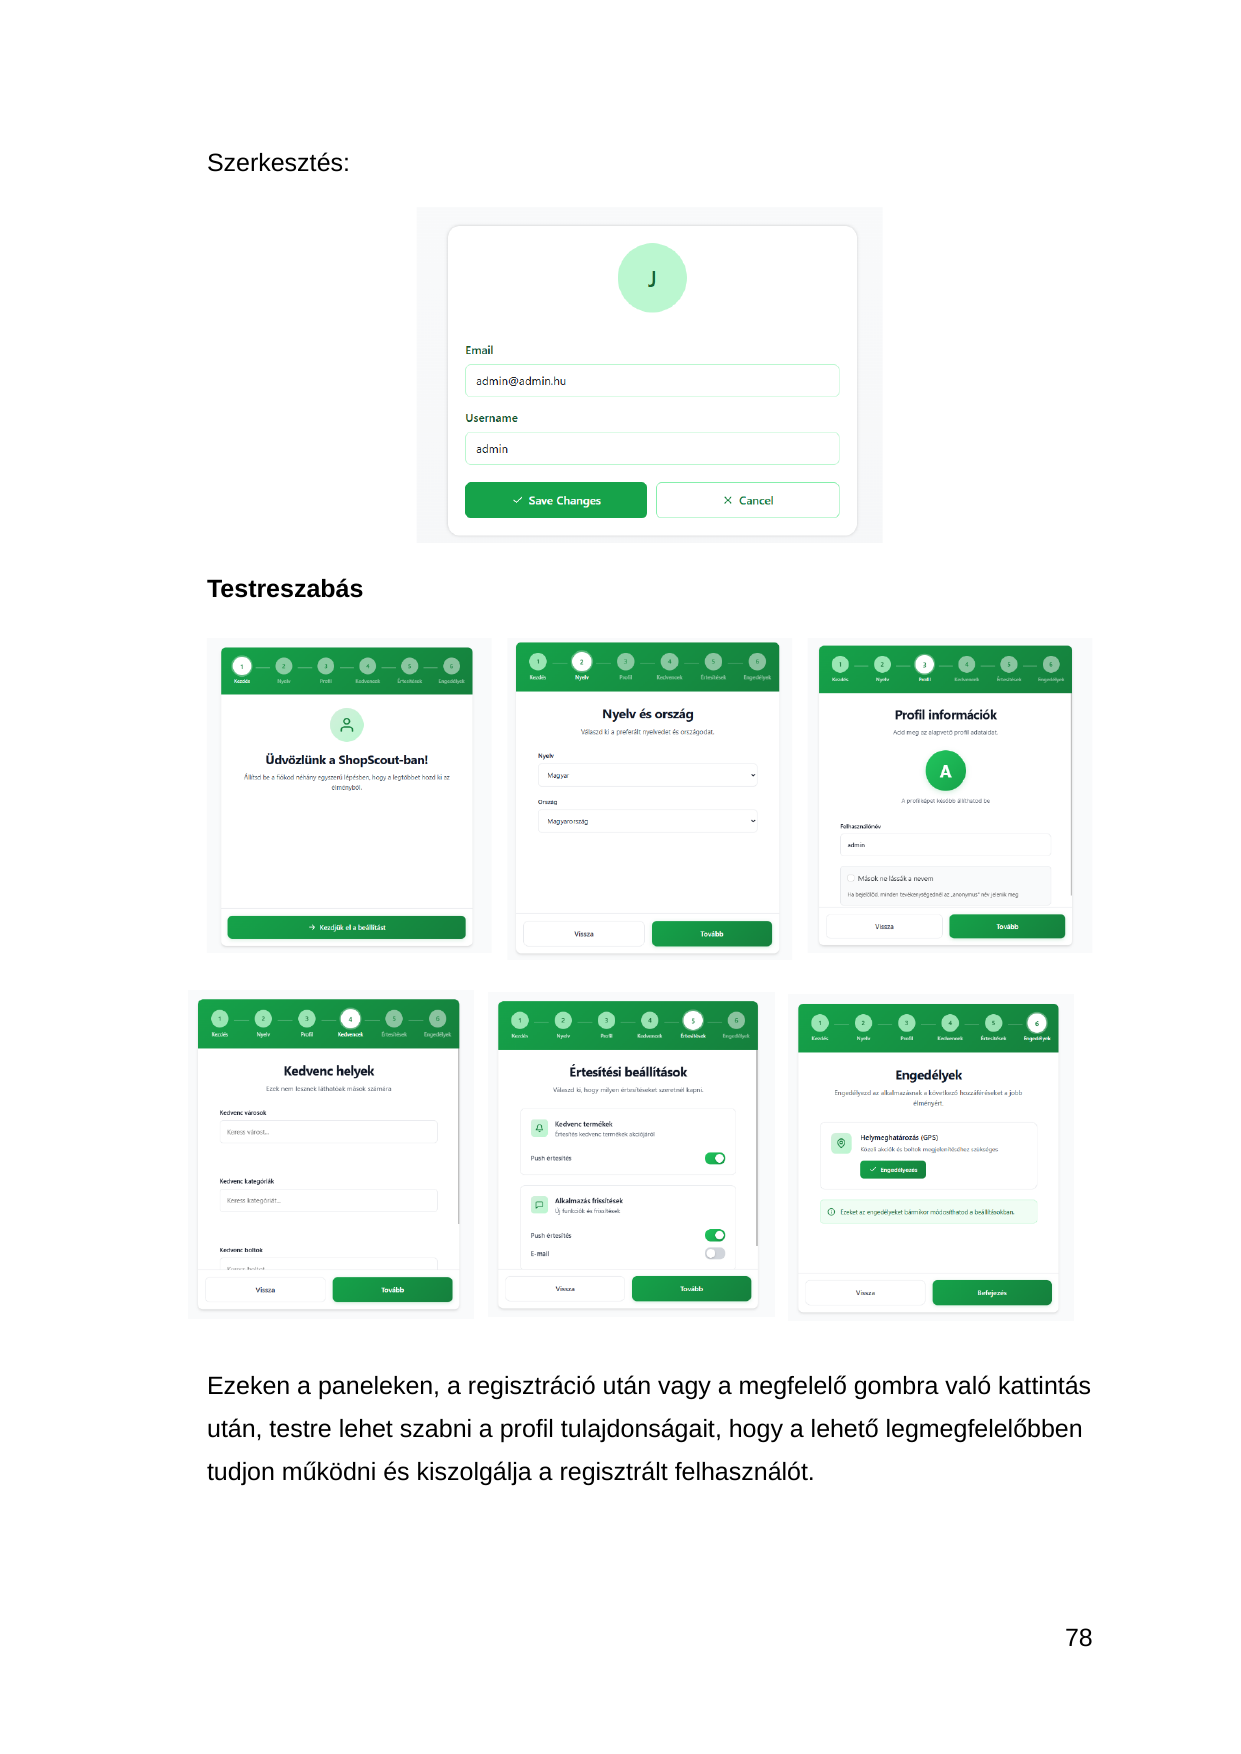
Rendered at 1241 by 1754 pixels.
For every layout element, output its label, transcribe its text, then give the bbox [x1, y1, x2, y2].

picture [416, 207, 883, 543]
picture [507, 638, 793, 960]
picture [206, 638, 492, 953]
text Testreszabás [207, 574, 1092, 603]
picture [188, 990, 474, 1319]
text Szerkesztés: [207, 148, 1092, 176]
picture [788, 994, 1074, 1321]
picture [807, 638, 1093, 953]
picture [488, 992, 775, 1317]
